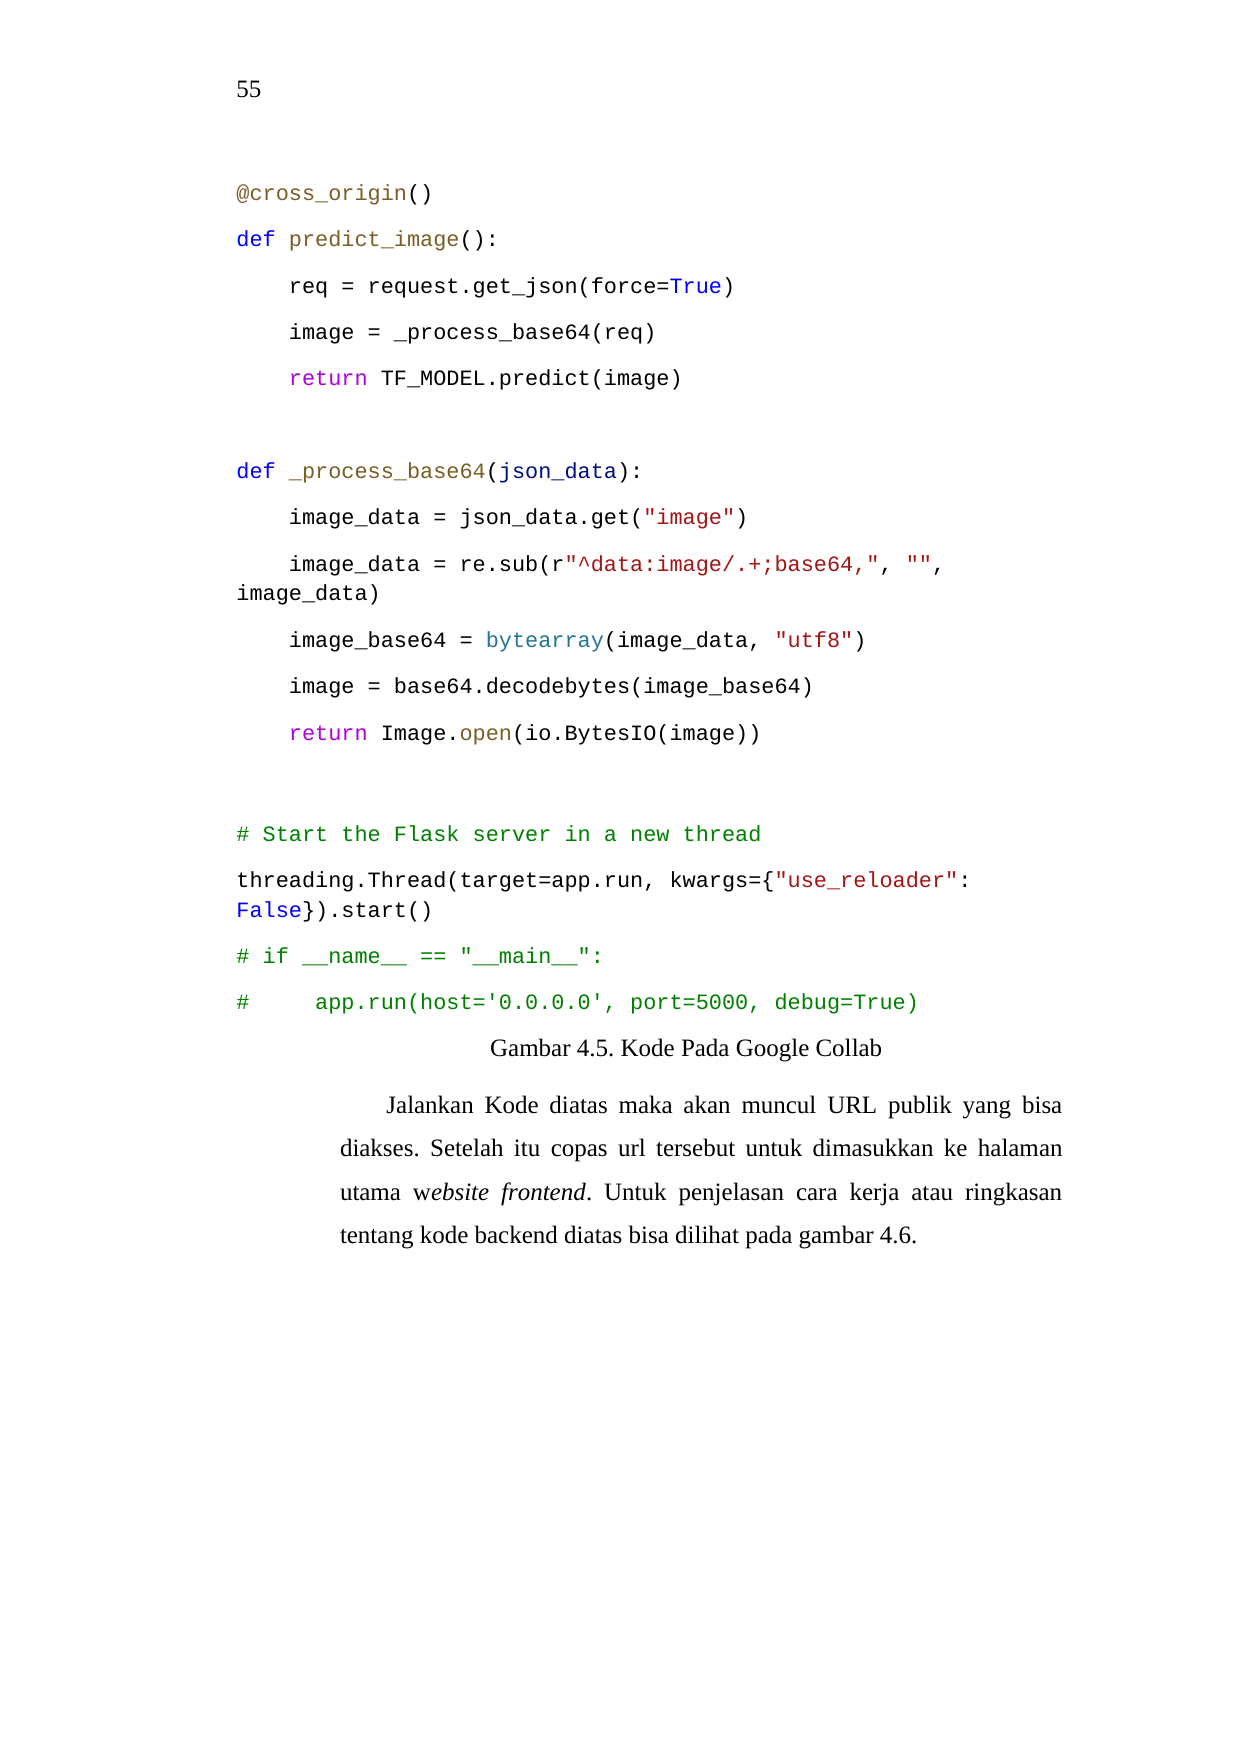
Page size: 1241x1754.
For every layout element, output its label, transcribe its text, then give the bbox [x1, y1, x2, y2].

text # if __name__ == "__main__": [236, 940, 1063, 970]
text image_data = re.sub(r"^data:image/.+;base64,", "", image_data) [236, 548, 1063, 607]
text Gambar 4.5. Kode Pada Google Collab [309, 1033, 1063, 1062]
text def predict_image(): [236, 223, 1063, 253]
text Jalankan Kode diatas maka akan muncul URL publik yang bisa diakses. Setelah itu copas url tersebut untuk dimasukkan ke halaman utama website frontend. Untuk penjelasan cara kerja atau ringkasan tentang kode backend diatas bisa dilihat pada gambar 4.6. [309, 1090, 1063, 1248]
text image_data = json_data.get("image") [236, 502, 1063, 531]
text def _process_base64(json_data): [236, 455, 1063, 485]
text return TF_MODEL.predict(image) [236, 363, 1063, 392]
text # app.run(host='0.0.0.0', port=5000, debug=True) [236, 987, 1063, 1016]
text return Image.open(io.BytesIO(image)) [236, 717, 1063, 746]
text req = request.get_json(force=True) [236, 270, 1063, 299]
text # Start the Flask server in a new thread [236, 818, 1063, 847]
text image = base64.decodebytes(image_base64) [236, 670, 1063, 700]
text @cross_origin() [236, 177, 1063, 207]
text image_base64 = bytearray(image_data, "utf8") [236, 624, 1063, 654]
text threading.Thread(target=app.run, kwargs={"use_reloader": False}).start() [236, 864, 1063, 923]
text image = _process_base64(req) [236, 316, 1063, 346]
